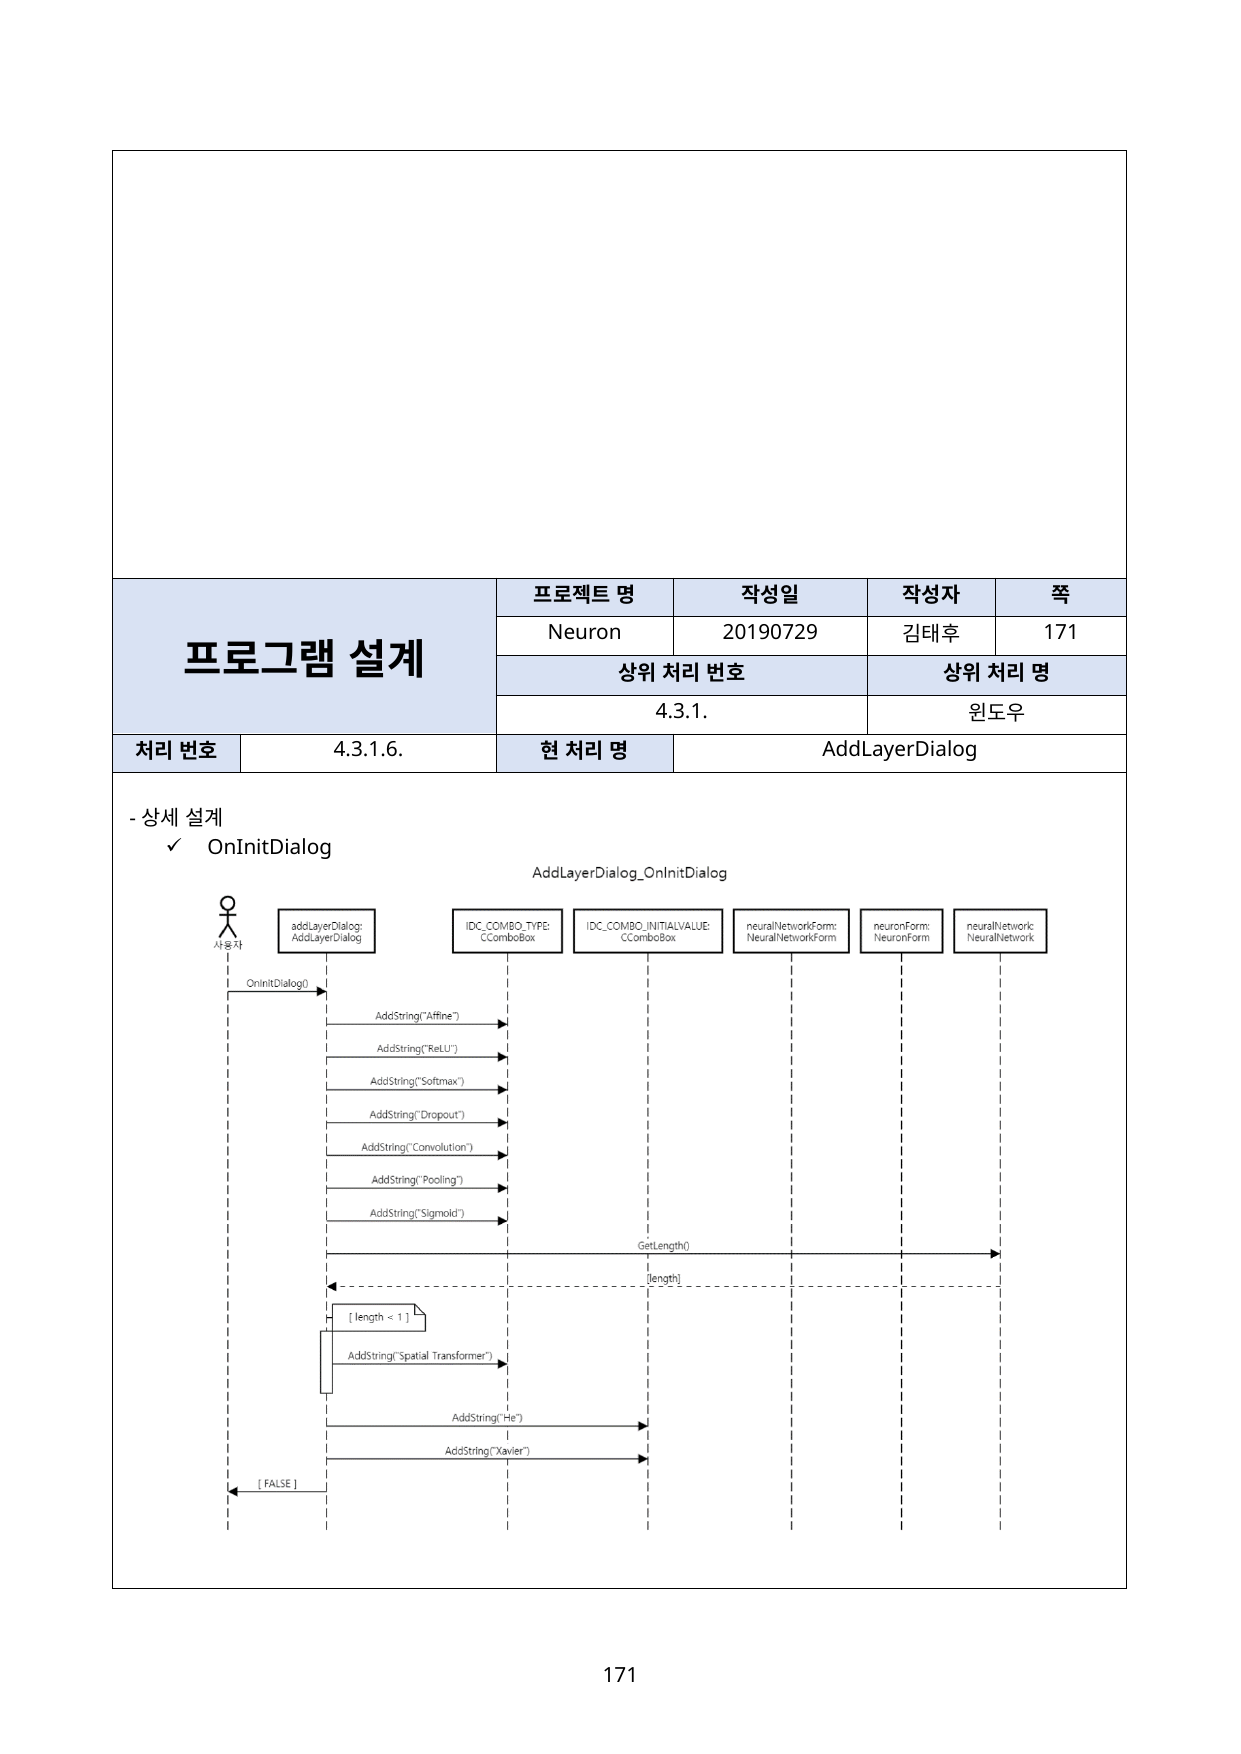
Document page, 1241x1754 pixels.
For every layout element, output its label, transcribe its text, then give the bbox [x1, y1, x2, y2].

table_cell 쪽 [996, 579, 1126, 616]
table_cell 김태후 [868, 617, 995, 655]
picture [207, 860, 1052, 1532]
table_cell 현 처리 명 [497, 735, 673, 772]
table_cell 상위 처리 명 [868, 656, 1126, 695]
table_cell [113, 151, 1126, 578]
table_cell 상위 처리 번호 [497, 656, 867, 695]
table_cell 프로젝트 명 [497, 579, 673, 616]
table_cell 171 [996, 617, 1126, 655]
table_cell 처리 번호 [113, 735, 240, 772]
table_cell Neuron [497, 617, 673, 655]
table_cell 윈도우 [868, 696, 1126, 733]
table_cell 작성일 [674, 579, 867, 616]
table_cell 4.3.1. [497, 696, 867, 733]
table_cell 20190729 [674, 617, 867, 655]
table_cell 4.3.1.6. [241, 735, 496, 772]
table_cell 프로그램 설계 [113, 579, 496, 733]
table_cell AddLayerDialog [674, 735, 1126, 772]
table_cell 작성자 [868, 579, 995, 616]
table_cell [113, 773, 1126, 1588]
